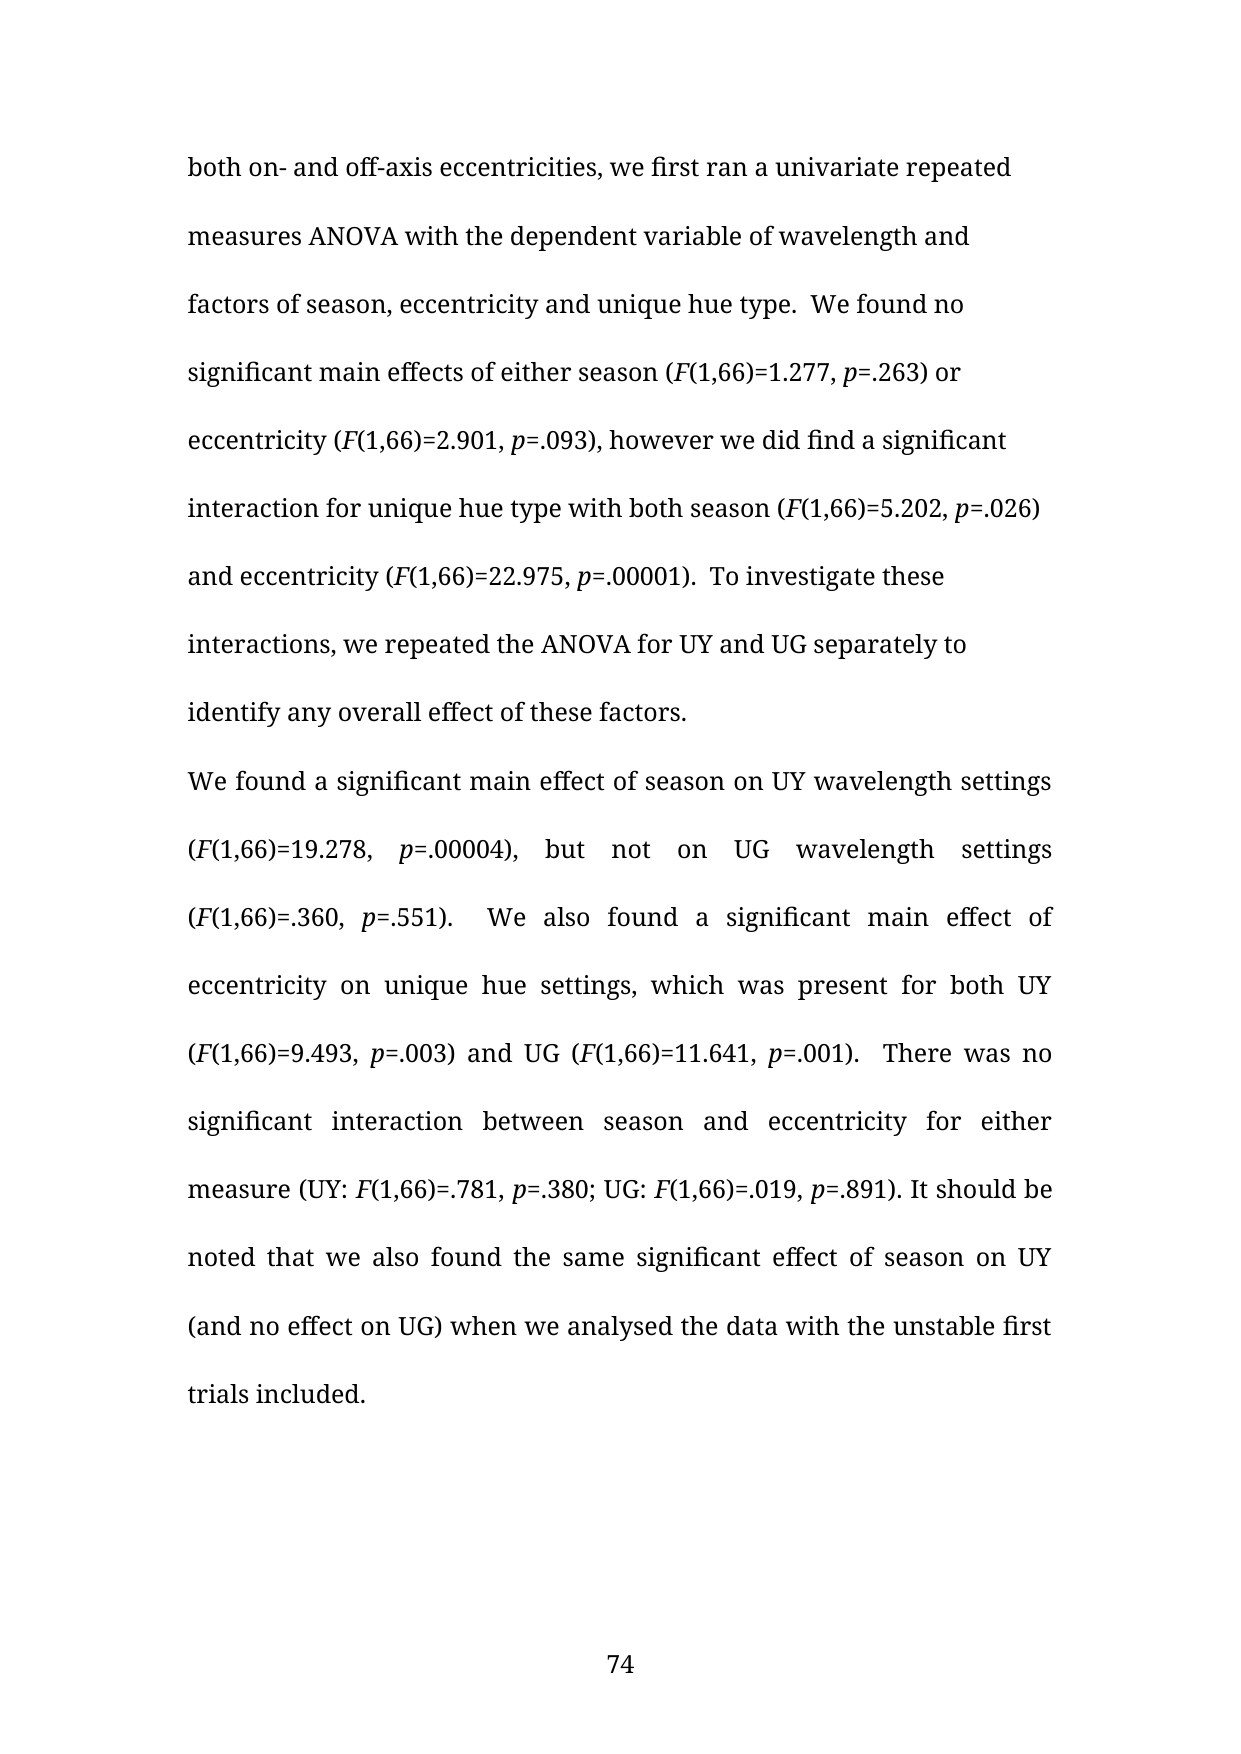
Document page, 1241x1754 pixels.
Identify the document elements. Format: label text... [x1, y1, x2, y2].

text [187, 150, 1053, 729]
text We found a significant main effect of season on UY wavelength settings (F(1,66)=19.278, p=.00004), but not on UG wavelength settings (F(1,66)=.360, p=.551). We also found a significant main effect of eccentricity on unique hue settings, which was present for both UY (F(1,66)=9.493, p=.003) and UG (F(1,66)=11.641, p=.001). There was no significant interaction between season and eccentricity for either measure (UY: F(1,66)=.781, p=.380; UG: F(1,66)=.019, p=.891). It should be noted that we also found the same significant effect of season on UY (and no effect on UG) when we analysed the data with the unstable first trials included. [187, 763, 1053, 1410]
